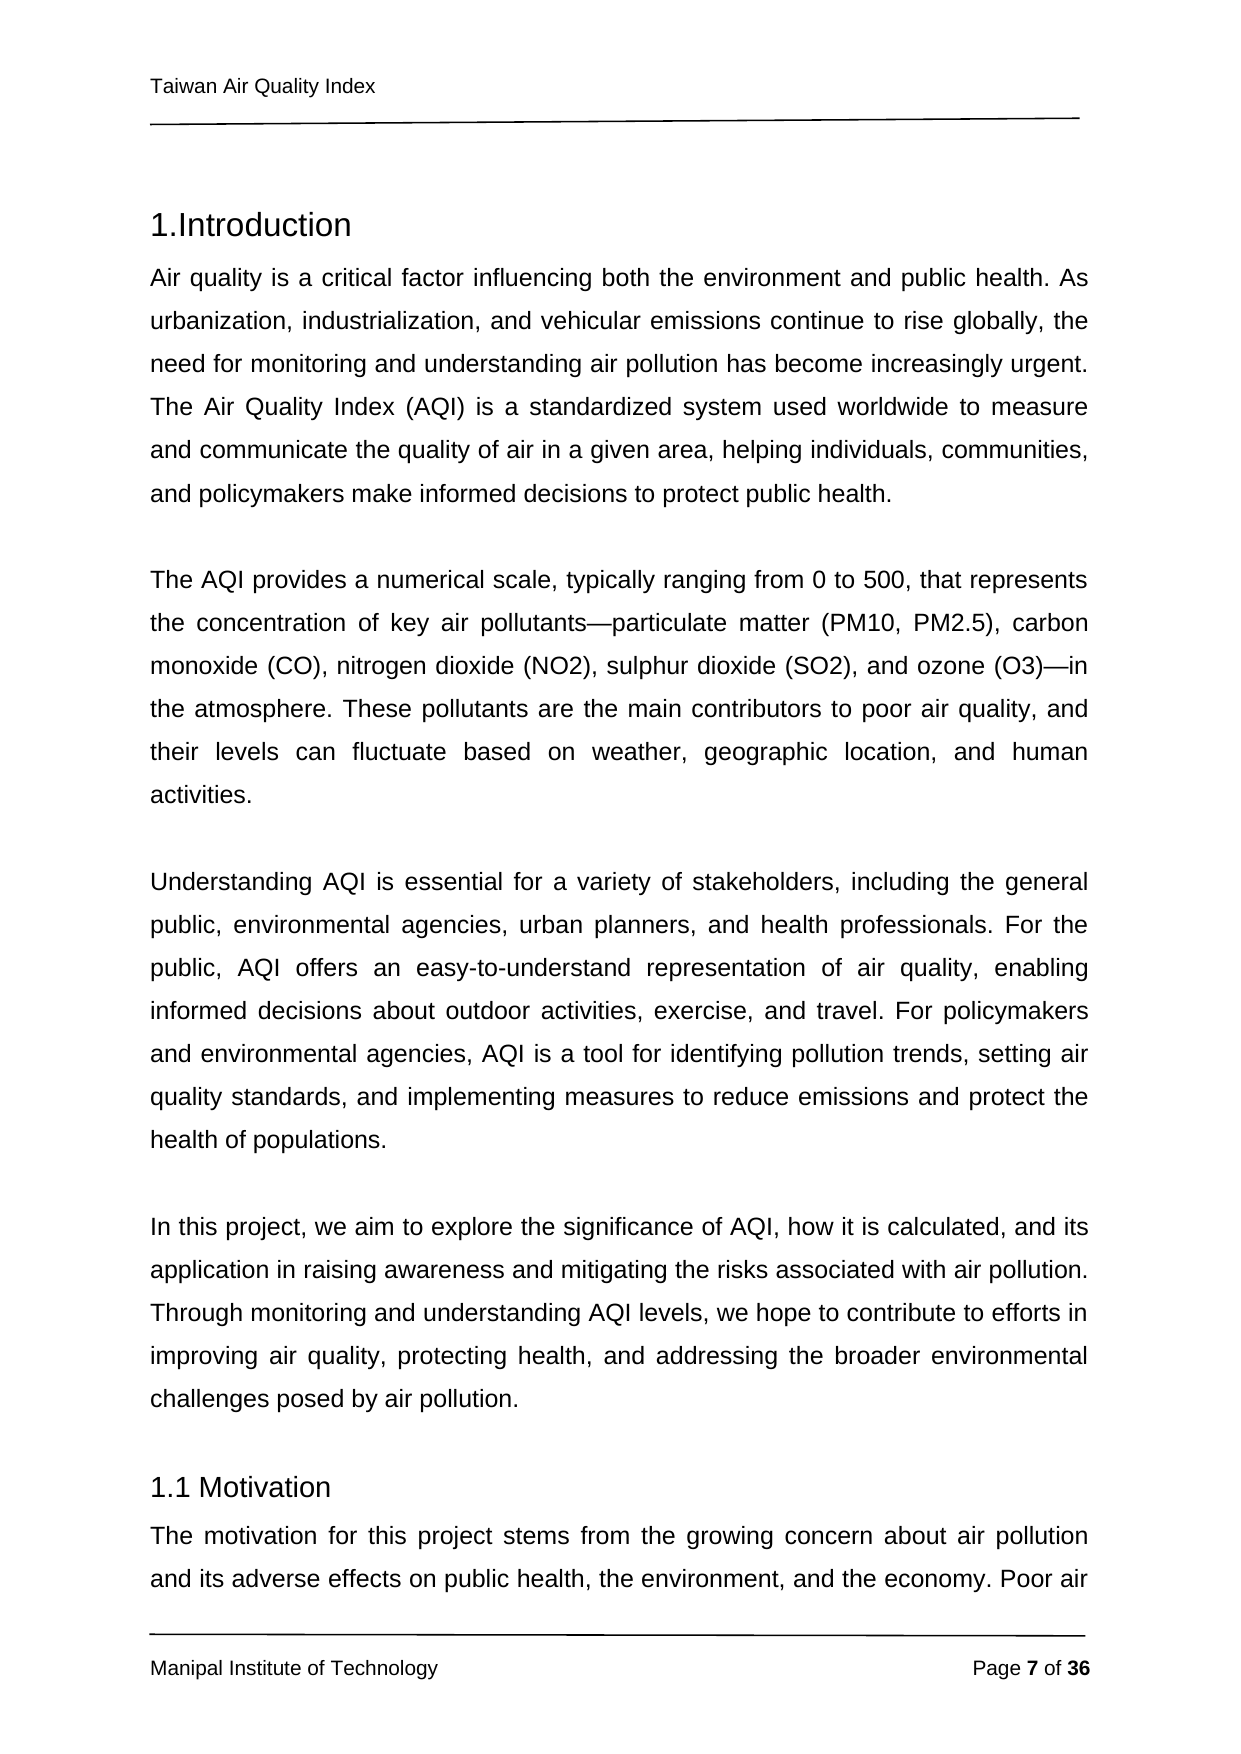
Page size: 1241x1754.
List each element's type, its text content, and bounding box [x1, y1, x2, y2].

text 1.1 Motivation [150, 1470, 1090, 1504]
text The AQI provides a numerical scale, typically ranging from 0 to 500, that represents the concentration of key air pollutants—particulate matter (PM10, PM2.5), carbon monoxide (CO), nitrogen dioxide (NO2), sulphur dioxide (SO2), and ozone (O3)—in the atmosphere. These pollutants are the main contributors to poor air quality, and their levels can fluctuate based on weather, geographic location, and human activities. [150, 565, 1090, 809]
text 1.Introduction [150, 205, 1090, 244]
text In this project, we aim to explore the significance of AQI, how it is calculated, and its application in raising awareness and mitigating the risks associated with air pollution. Through monitoring and understanding AQI levels, we hope to contribute to efforts in improving air quality, protecting health, and addressing the broader environmental challenges posed by air pollution. [150, 1212, 1090, 1413]
text Understanding AQI is essential for a variety of stakeholders, including the general public, environmental agencies, urban planners, and health professionals. For the public, AQI offers an easy-to-understand representation of air quality, enabling informed decisions about outdoor activities, exercise, and travel. For policymakers and environmental agencies, AQI is a tool for identifying pollution trends, setting air quality standards, and implementing measures to reduce emissions and protect the health of populations. [150, 867, 1090, 1154]
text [150, 1521, 1090, 1593]
text Air quality is a critical factor influencing both the environment and public health. As urbanization, industrialization, and vehicular emissions continue to rise globally, the need for monitoring and understanding air pollution has become increasingly urgent. The Air Quality Index (AQI) is a standardized system used worldwide to measure and communicate the quality of air in a given area, helping individuals, communities, and policymakers make informed decisions to protect public health. [150, 263, 1090, 507]
